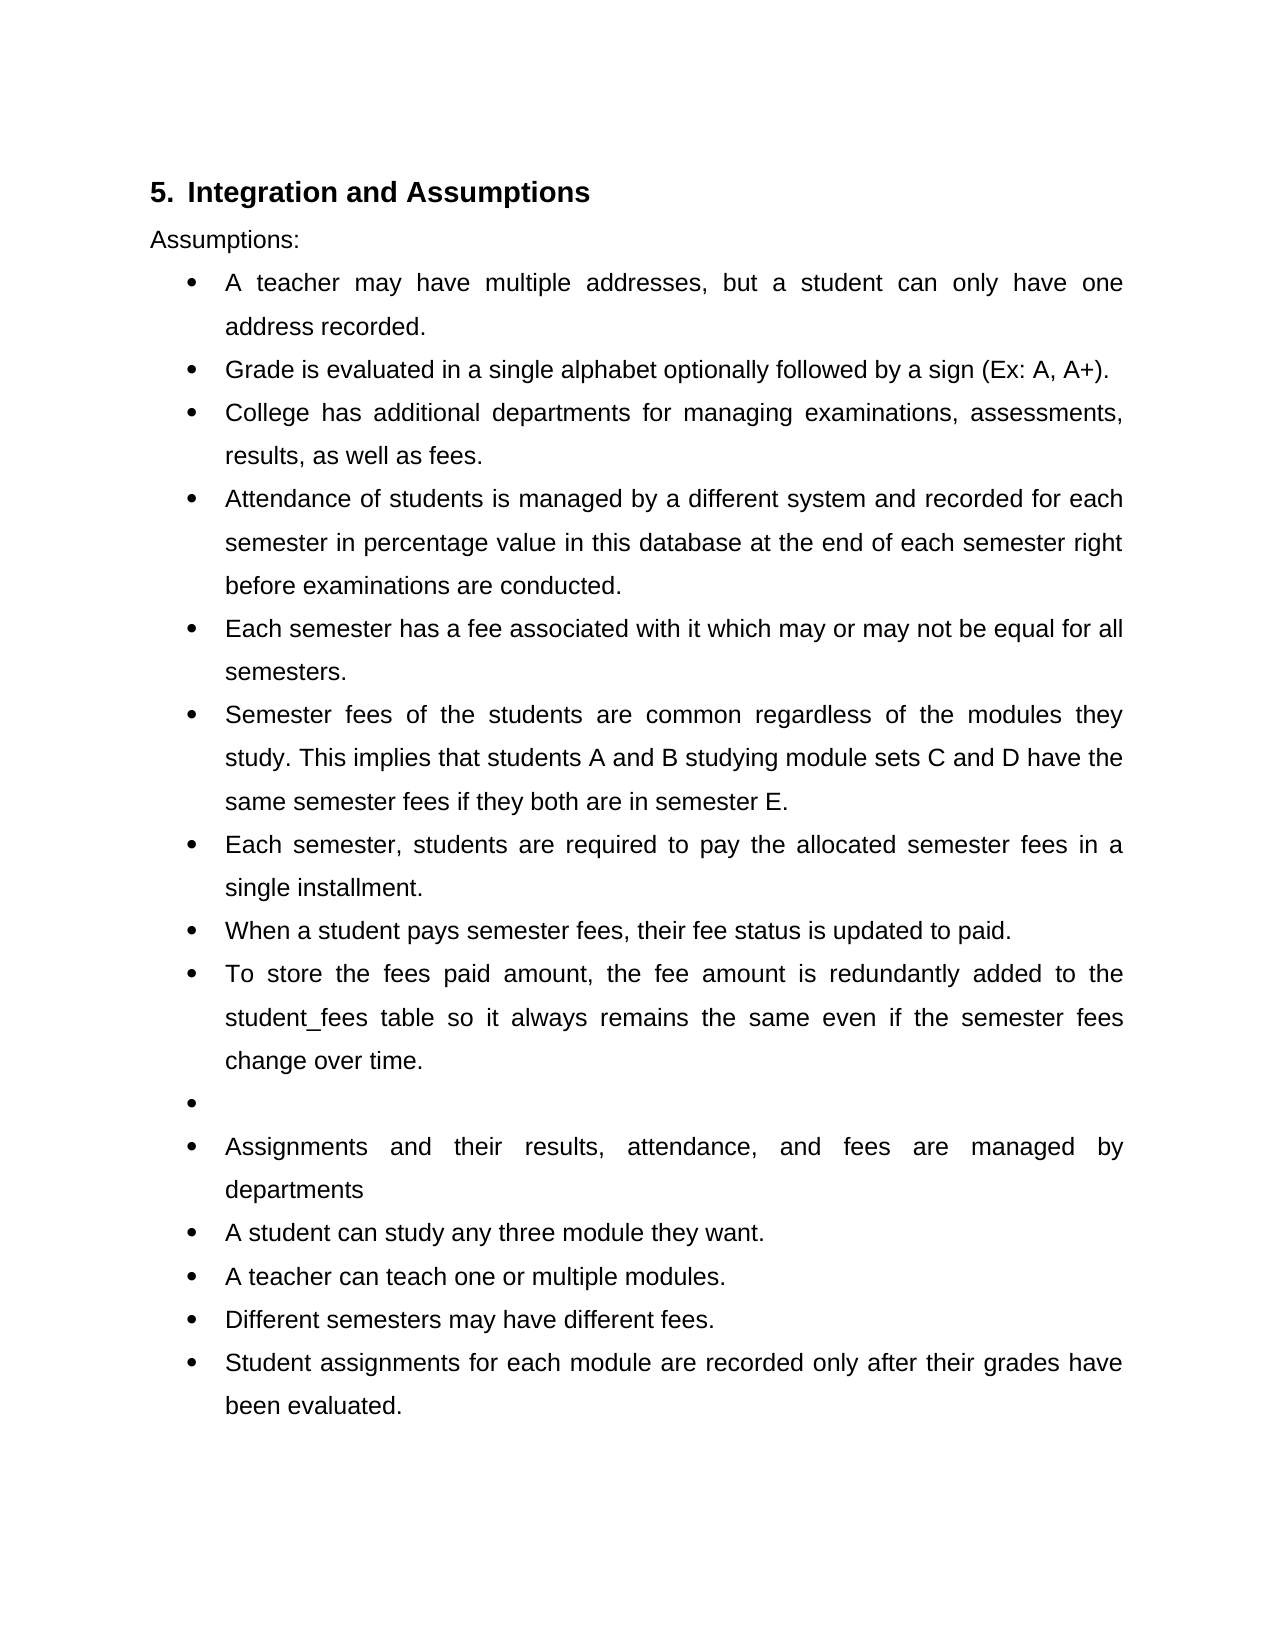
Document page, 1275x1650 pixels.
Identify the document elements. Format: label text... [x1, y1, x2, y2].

subtitle Integration and Assumptions [150, 175, 1125, 208]
text Assumptions: [150, 225, 1125, 254]
list A teacher may have multiple addresses, but a student can only have one address recorded. [187, 268, 1125, 340]
list Student assignments for each module are recorded only after their grades have been evaluated. [187, 1348, 1125, 1420]
list Different semesters may have different fees. [187, 1305, 1125, 1334]
list College has additional departments for managing examinations, assessments, results, as well as fees. [187, 398, 1125, 470]
list Grade is evaluated in a single alphabet optionally followed by a sign (Ex: A, A+). [187, 355, 1125, 384]
list When a student pays semester fees, their fee status is updated to paid. [187, 916, 1125, 945]
list Semester fees of the students are common regardless of the modules they study. This implies that students A and B studying module sets C and D have the same semester fees if they both are in semester E. [187, 700, 1125, 815]
list Attendance of students is managed by a different system and recorded for each semester in percentage value in this database at the end of each semester right before examinations are conducted. [187, 484, 1125, 599]
list Assignments and their results, attendance, and fees are managed by departments [187, 1132, 1125, 1204]
list To store the fees paid amount, the fee amount is redundantly added to the student_fees table so it always remains the same even if the semester fees change over time. [187, 959, 1125, 1074]
list Each semester, students are required to pay the allocated semester fees in a single installment. [187, 830, 1125, 902]
list A student can study any three module they want. [187, 1218, 1125, 1247]
list A teacher can teach one or multiple modules. [187, 1262, 1125, 1290]
list Each semester has a fee associated with it which may or may not be equal for all semesters. [187, 614, 1125, 686]
